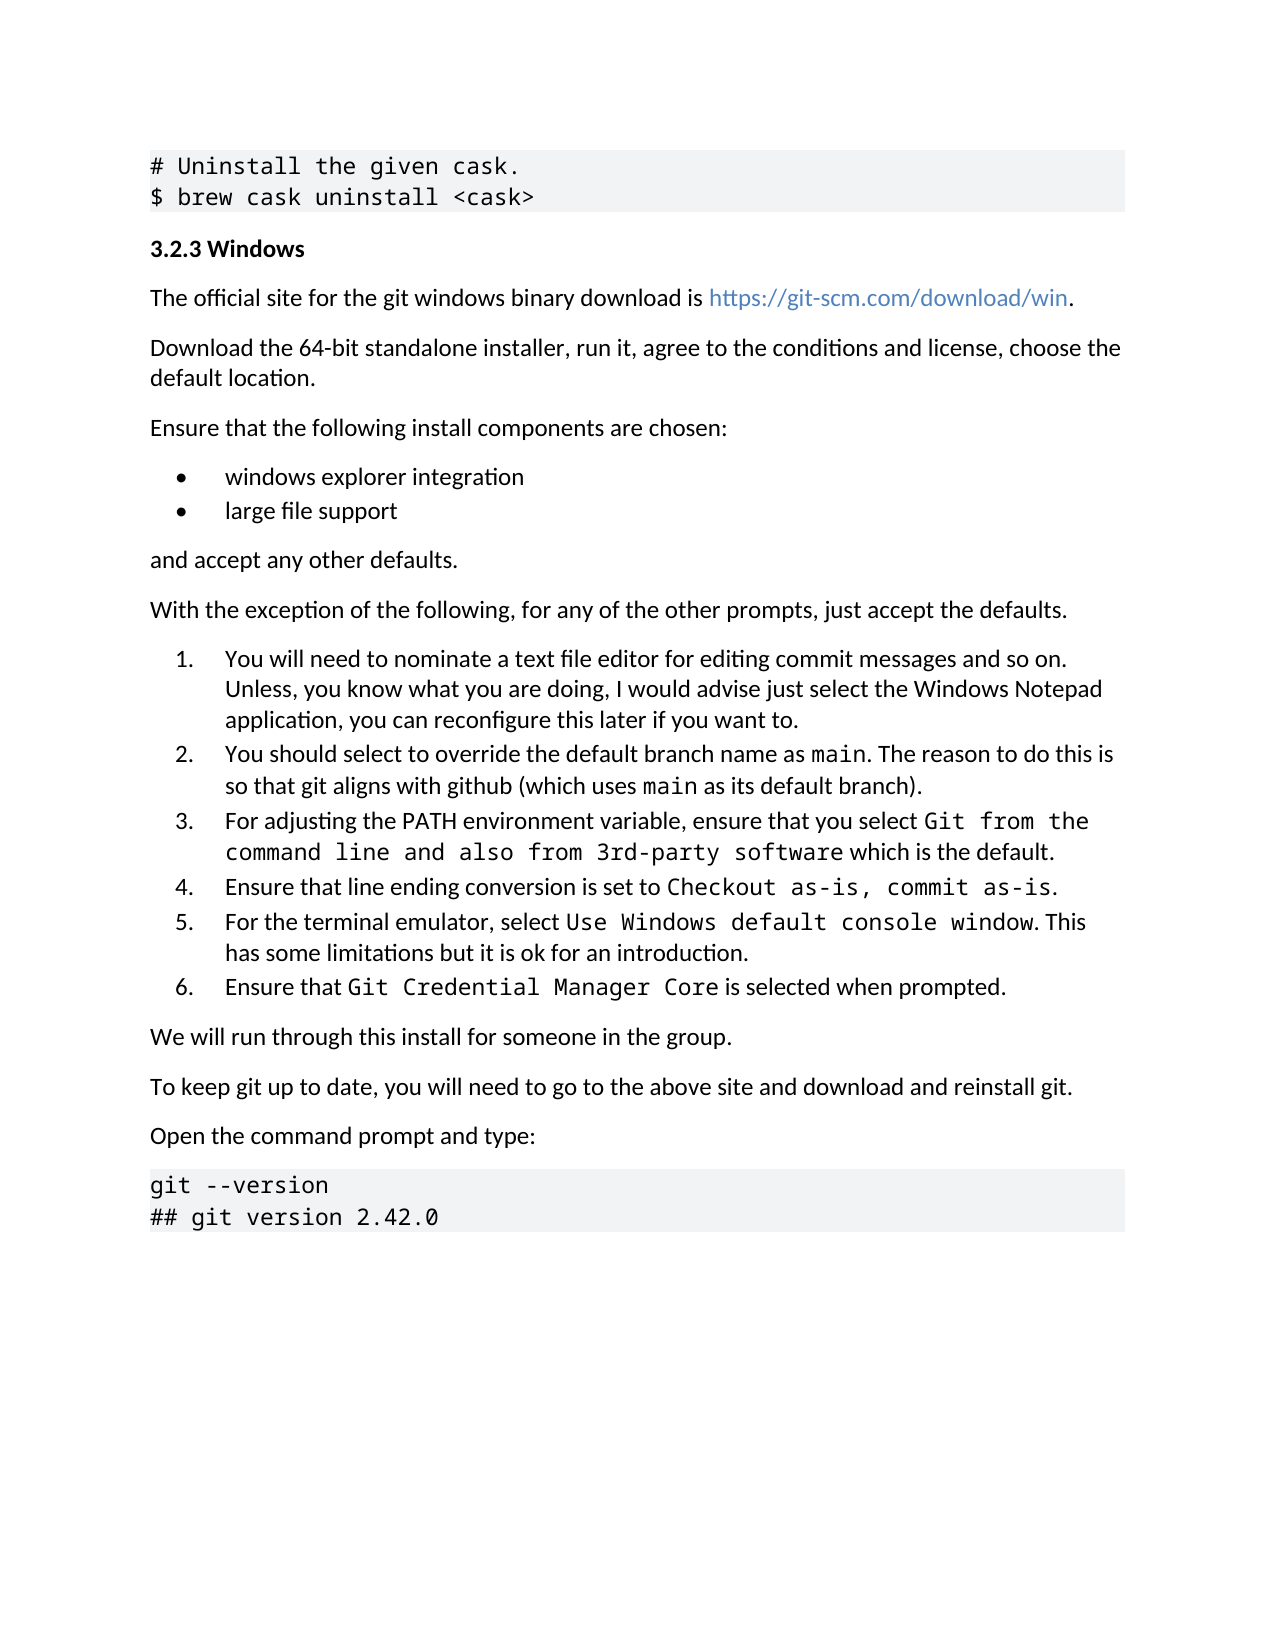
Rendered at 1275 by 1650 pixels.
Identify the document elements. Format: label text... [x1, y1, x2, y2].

text git --version ## git version 2.42.0 [150, 1169, 1125, 1232]
text and accept any other defaults. [150, 544, 1125, 575]
list For adjusting the PATH environment variable, ensure that you select Git from the command line and also from 3rd-party software which is the default. [175, 804, 1125, 867]
list large file support [175, 495, 1125, 526]
list windows explorer integration [175, 461, 1125, 491]
list Ensure that Git Credential Manager Core is selected when prompted. [175, 971, 1125, 1003]
list You should select to override the default branch name as main. The reason to do this is so that git aligns with github (which uses main as its default branch). [175, 738, 1125, 801]
list Ensure that line ending conversion is set to Checkout as-is, commit as-is. [175, 871, 1125, 902]
text We will run through this install for someone in the group. [150, 1021, 1125, 1052]
text To keep git up to date, you will need to go to the above site and download and reinstall git. [150, 1071, 1125, 1101]
list You will need to nominate a text file editor for editing commit messages and so on. Unless, you know what you are doing, I would advise just select the Windows Notepad application, you can reconfigure this later if you want to. [175, 643, 1125, 734]
text Open the command prompt and type: [150, 1120, 1125, 1150]
text Ensure that the following install components are chosen: [150, 412, 1125, 442]
text Download the 64-bit standalone installer, run it, agree to the conditions and license, choose the default location. [150, 332, 1125, 393]
list For the terminal emulator, select Use Windows default console window. This has some limitations but it is ok for an introduction. [175, 906, 1125, 968]
text The official site for the git windows binary download is https://git-scm.com/download/win. [150, 283, 1125, 313]
subtitle 3.2.3 Windows [150, 233, 1125, 264]
text With the exception of the following, for any of the other prompts, just accept the defaults. [150, 594, 1125, 624]
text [150, 150, 1125, 212]
